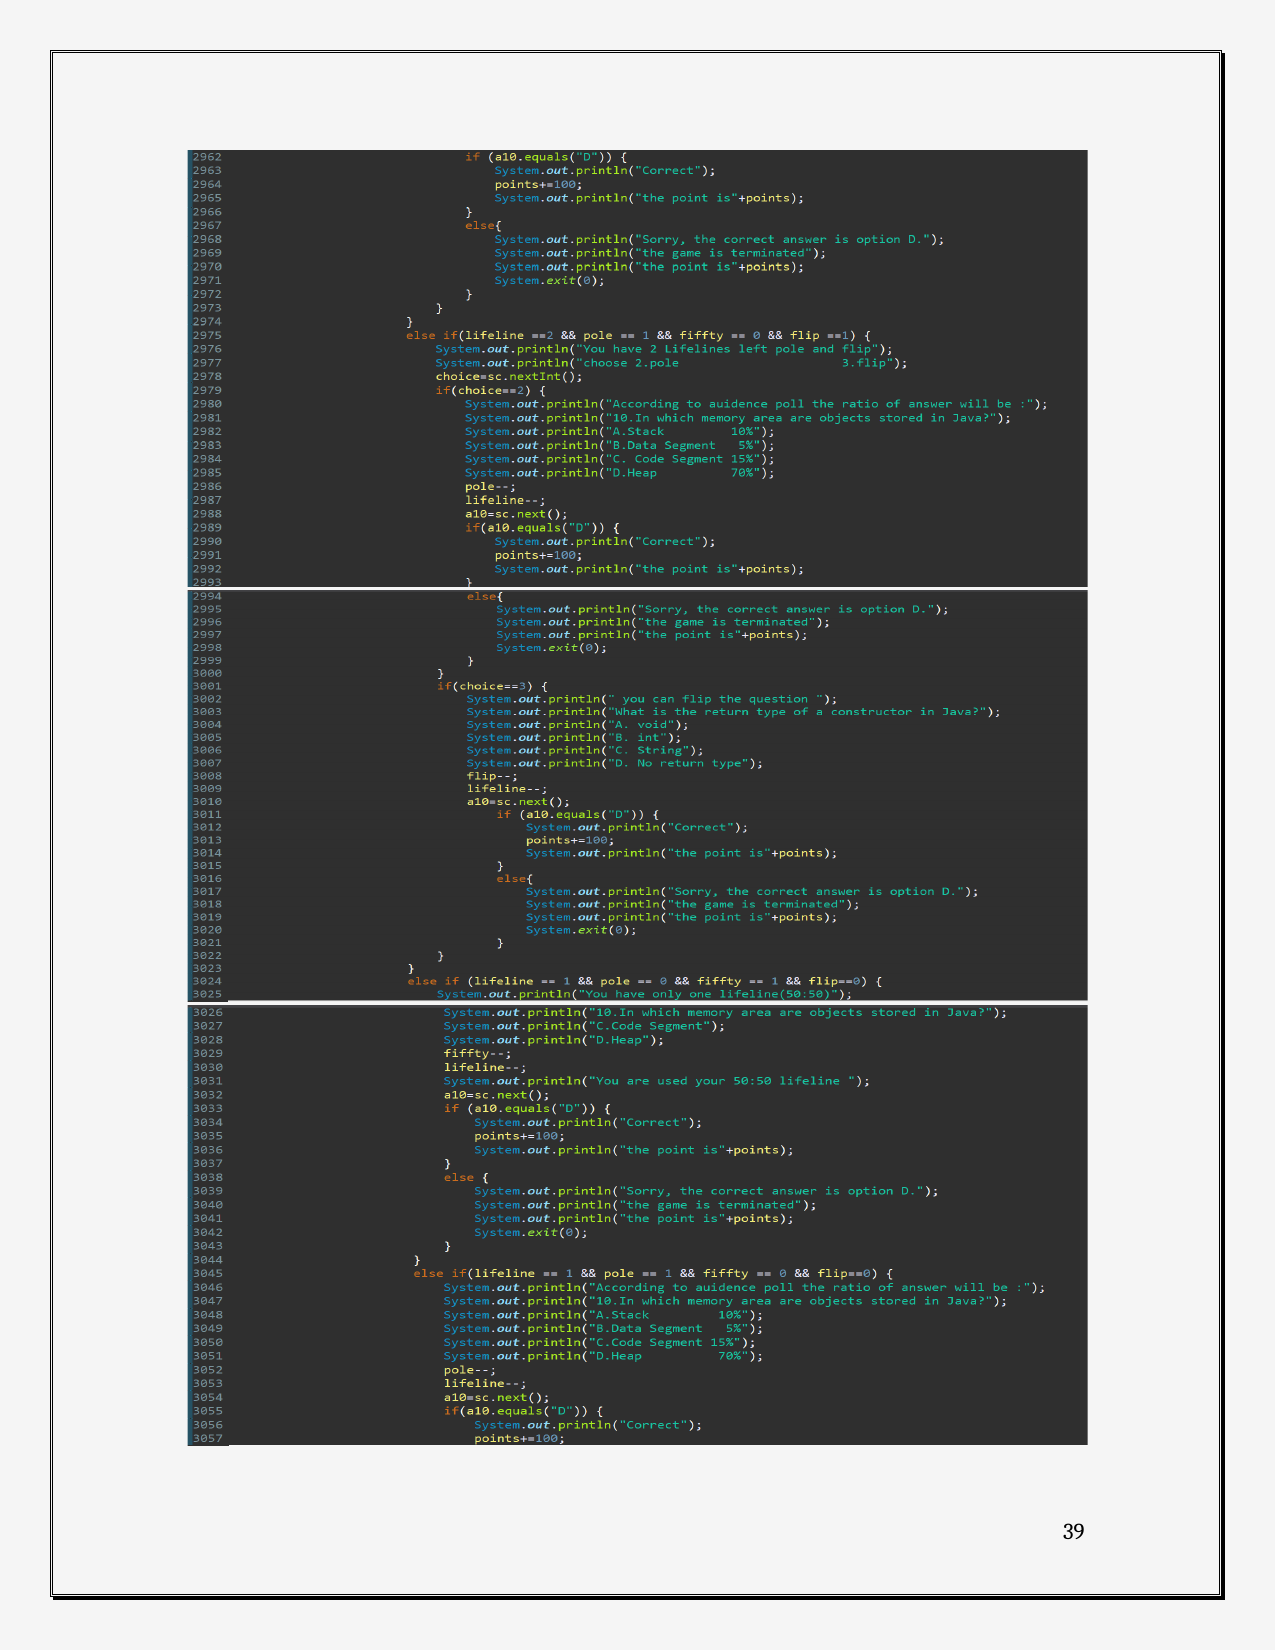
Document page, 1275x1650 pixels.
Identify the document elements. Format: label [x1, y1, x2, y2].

picture [187, 150, 1088, 587]
picture [187, 1005, 1088, 1446]
picture [187, 590, 1088, 1002]
